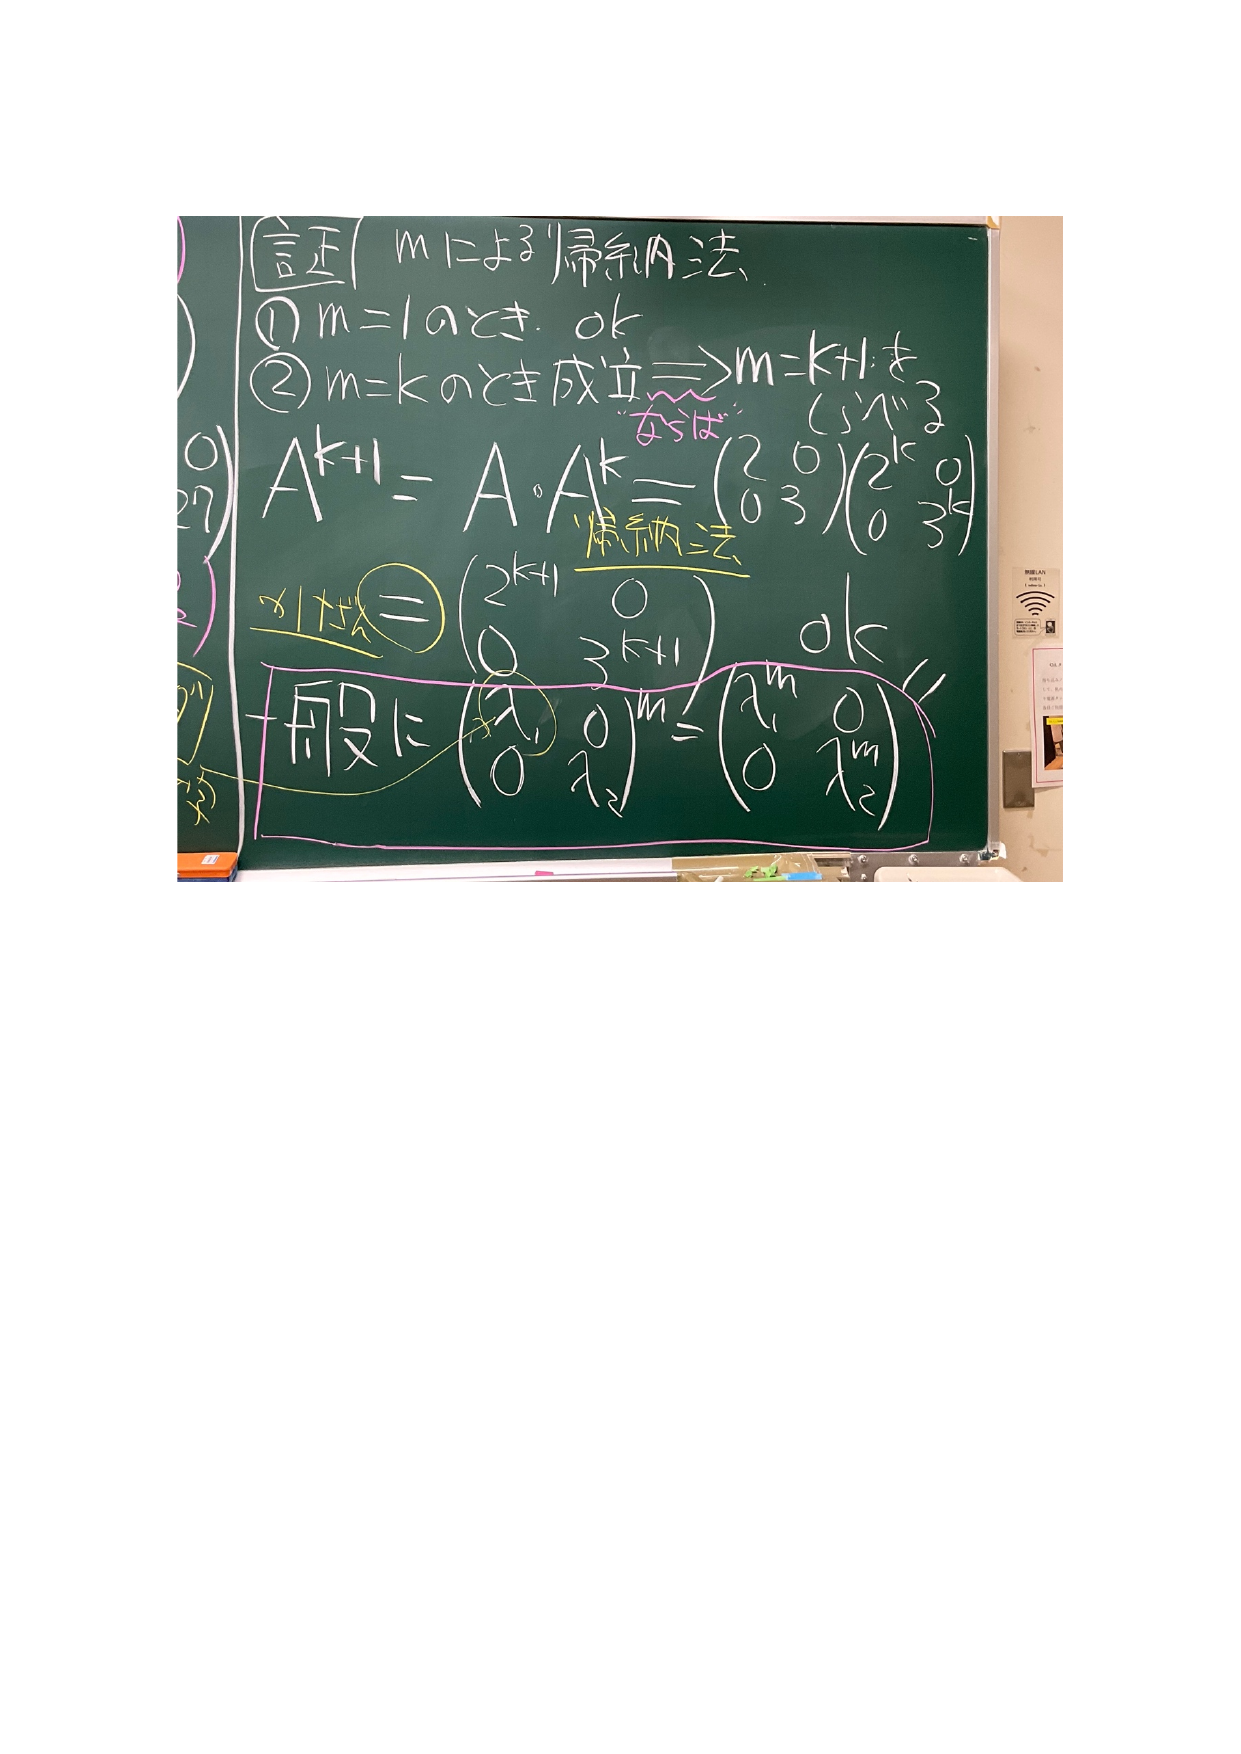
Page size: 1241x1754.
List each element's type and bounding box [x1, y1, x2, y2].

picture [177, 216, 1063, 882]
